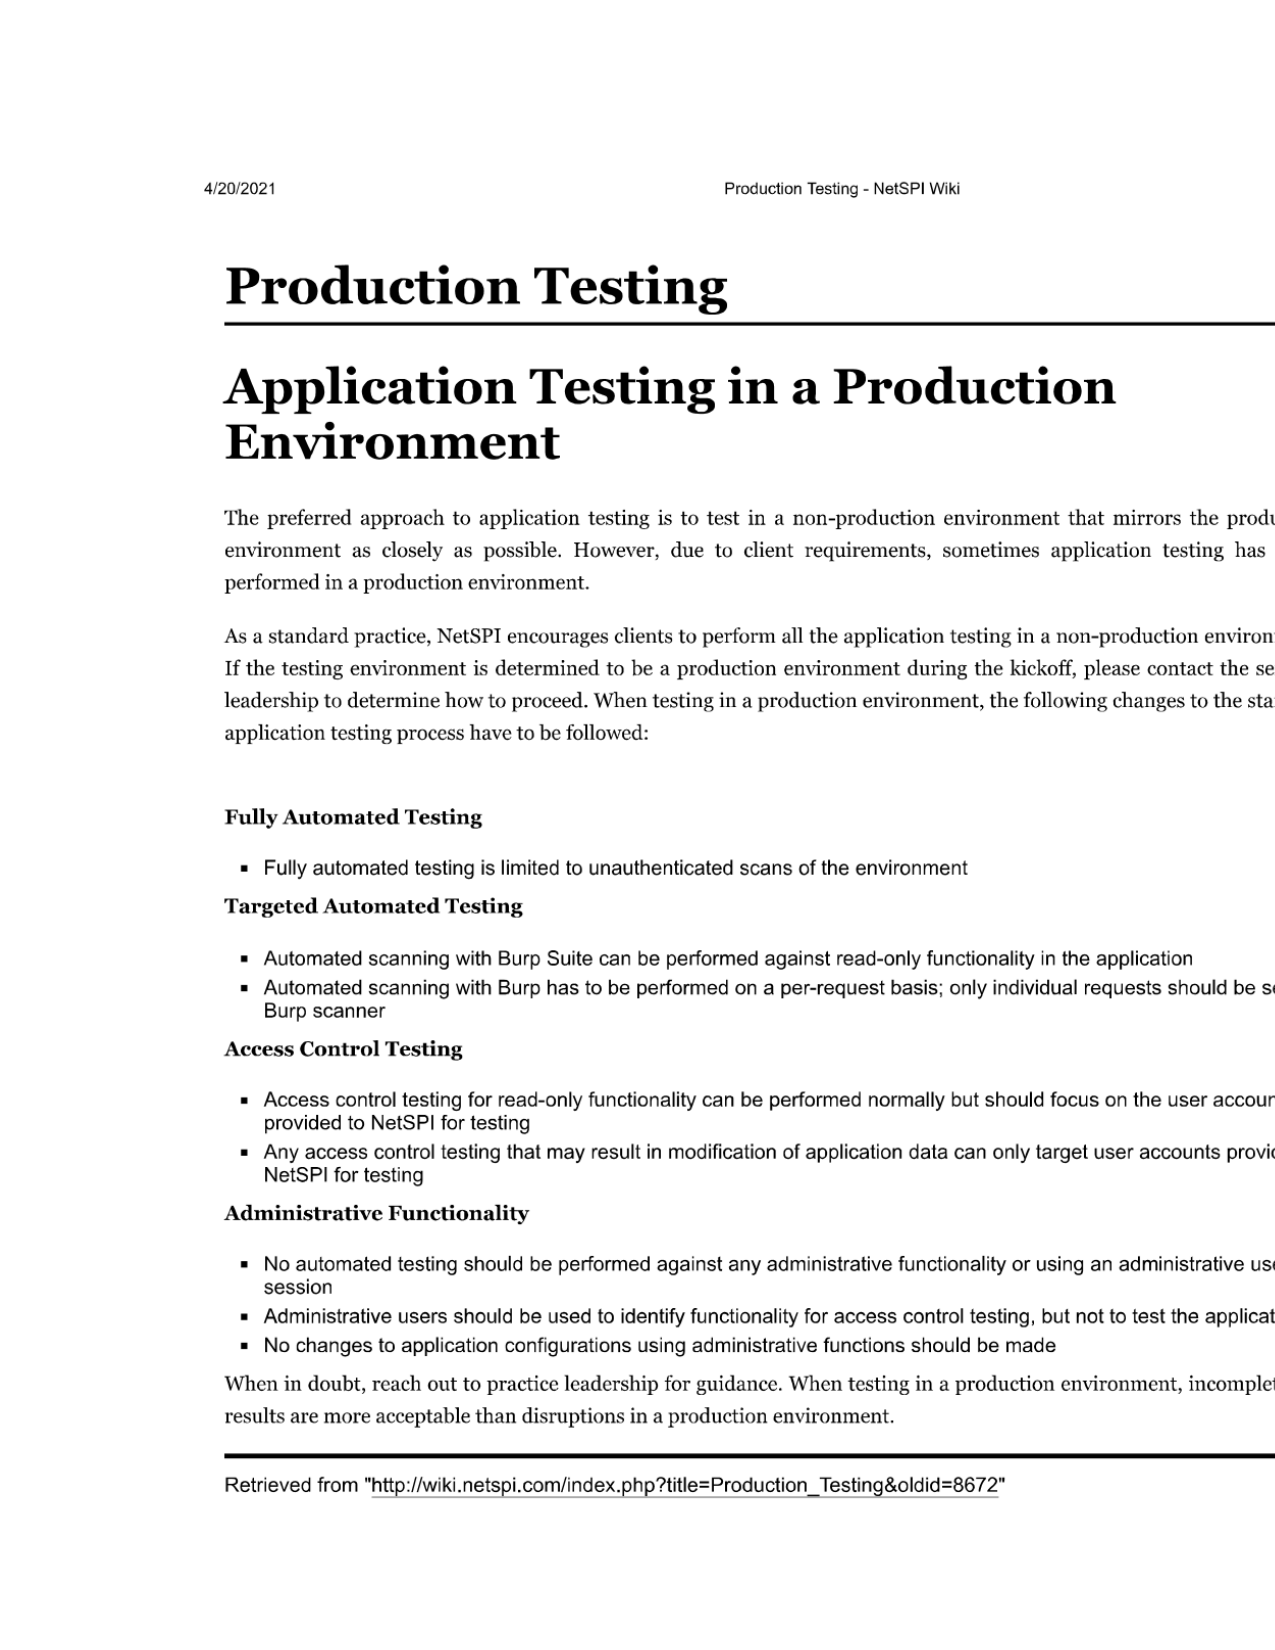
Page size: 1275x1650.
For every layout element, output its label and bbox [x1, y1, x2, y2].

picture [150, 150, 1275, 1501]
